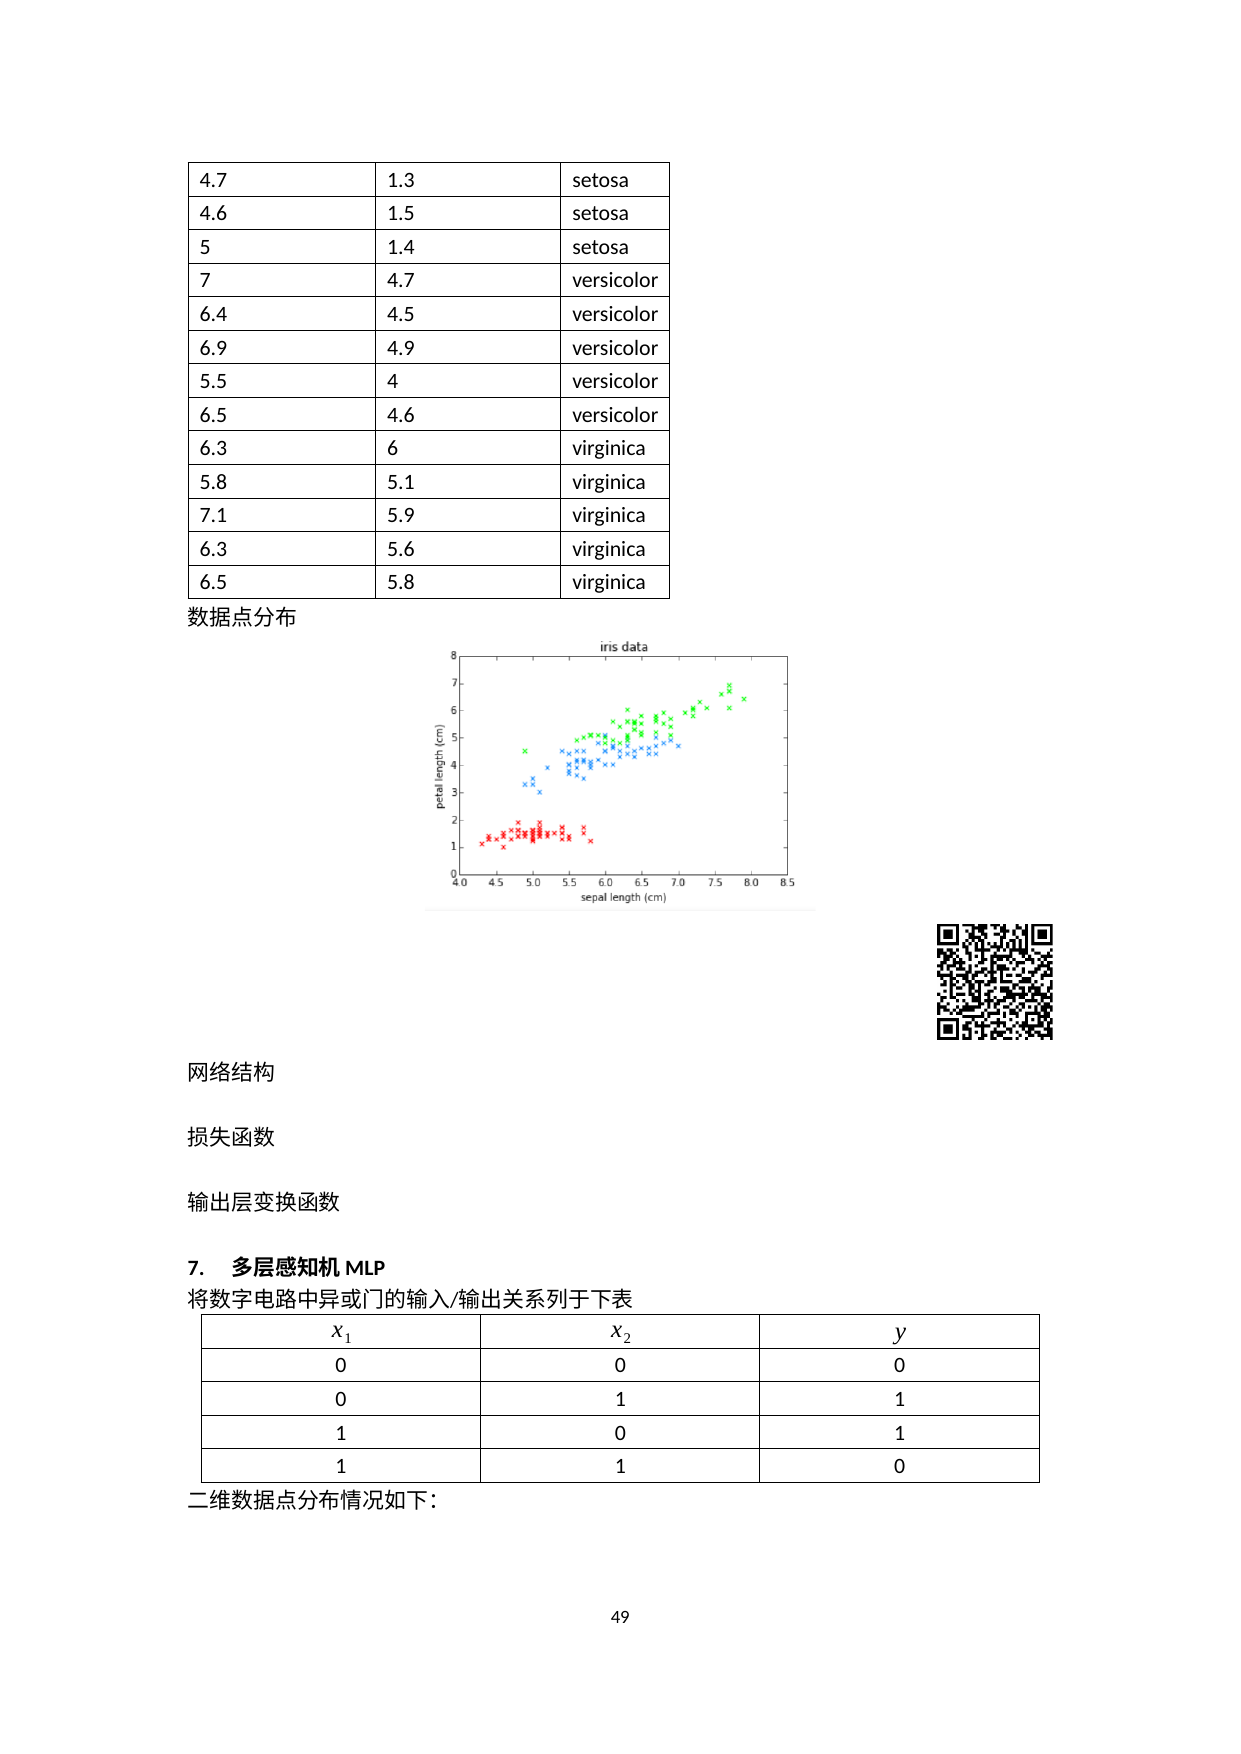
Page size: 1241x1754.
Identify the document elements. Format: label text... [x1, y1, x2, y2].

table_cell 1.3 [376, 163, 560, 196]
text 将数字电路中异或门的输入/输出关系列于下表 [187, 1282, 1053, 1314]
table_cell 4.7 [376, 264, 560, 296]
table_cell 5.8 [189, 465, 375, 497]
table_header [481, 1315, 759, 1348]
table_cell setosa [561, 197, 669, 229]
table_cell setosa [561, 163, 669, 196]
table_cell 4.7 [189, 163, 375, 196]
table_cell 0 [760, 1449, 1039, 1482]
table_header [760, 1315, 1039, 1348]
picture [937, 924, 1053, 1040]
table_cell 6.4 [189, 297, 375, 330]
table_cell 0 [760, 1349, 1039, 1381]
table_cell setosa [561, 230, 669, 263]
table_cell 5.6 [376, 532, 560, 564]
table_cell versicolor [561, 264, 669, 296]
table_cell 4.9 [376, 331, 560, 363]
table_cell 1 [481, 1449, 759, 1482]
table_cell 4.6 [376, 398, 560, 430]
table_cell virginica [561, 431, 669, 464]
text 损失函数 [187, 1119, 1053, 1152]
table_cell 6 [376, 431, 560, 464]
table_cell 4 [376, 364, 560, 397]
table_cell virginica [561, 532, 669, 564]
table_cell 4.5 [376, 297, 560, 330]
table_cell 1 [760, 1382, 1039, 1415]
table_cell virginica [561, 499, 669, 531]
table_cell 5.8 [376, 566, 560, 598]
table_cell virginica [561, 465, 669, 497]
table_cell 7 [189, 264, 375, 296]
table_cell 7.1 [189, 499, 375, 531]
table_cell 4.6 [189, 197, 375, 229]
text 输出层变换函数 [187, 1184, 1053, 1217]
table_cell 1.5 [376, 197, 560, 229]
text 二维数据点分布情况如下： [187, 1483, 1053, 1515]
table_cell versicolor [561, 364, 669, 397]
text 网络结构 [187, 1054, 1053, 1087]
table_cell 0 [481, 1349, 759, 1381]
table_cell 1 [481, 1382, 759, 1415]
table_cell 5 [189, 230, 375, 263]
table_cell 0 [481, 1416, 759, 1448]
table_cell 1 [760, 1416, 1039, 1448]
table_cell 6.5 [189, 398, 375, 430]
table_cell 1.4 [376, 230, 560, 263]
table_cell 6.5 [189, 566, 375, 598]
table_cell 5.9 [376, 499, 560, 531]
picture [424, 631, 816, 911]
table_cell versicolor [561, 297, 669, 330]
table_cell versicolor [561, 398, 669, 430]
table_cell 1 [202, 1416, 480, 1448]
list 多层感知机MLP [187, 1249, 1053, 1282]
table_cell versicolor [561, 331, 669, 363]
table_cell 5.5 [189, 364, 375, 397]
table_cell 0 [202, 1349, 480, 1381]
table_cell 6.9 [189, 331, 375, 363]
table_cell 6.3 [189, 532, 375, 564]
table_cell 1 [202, 1449, 480, 1482]
text 数据点分布 [187, 599, 1053, 632]
table_cell 6.3 [189, 431, 375, 464]
table_cell virginica [561, 566, 669, 598]
table_header [202, 1315, 480, 1348]
table_cell 0 [202, 1382, 480, 1415]
table_cell 5.1 [376, 465, 560, 497]
